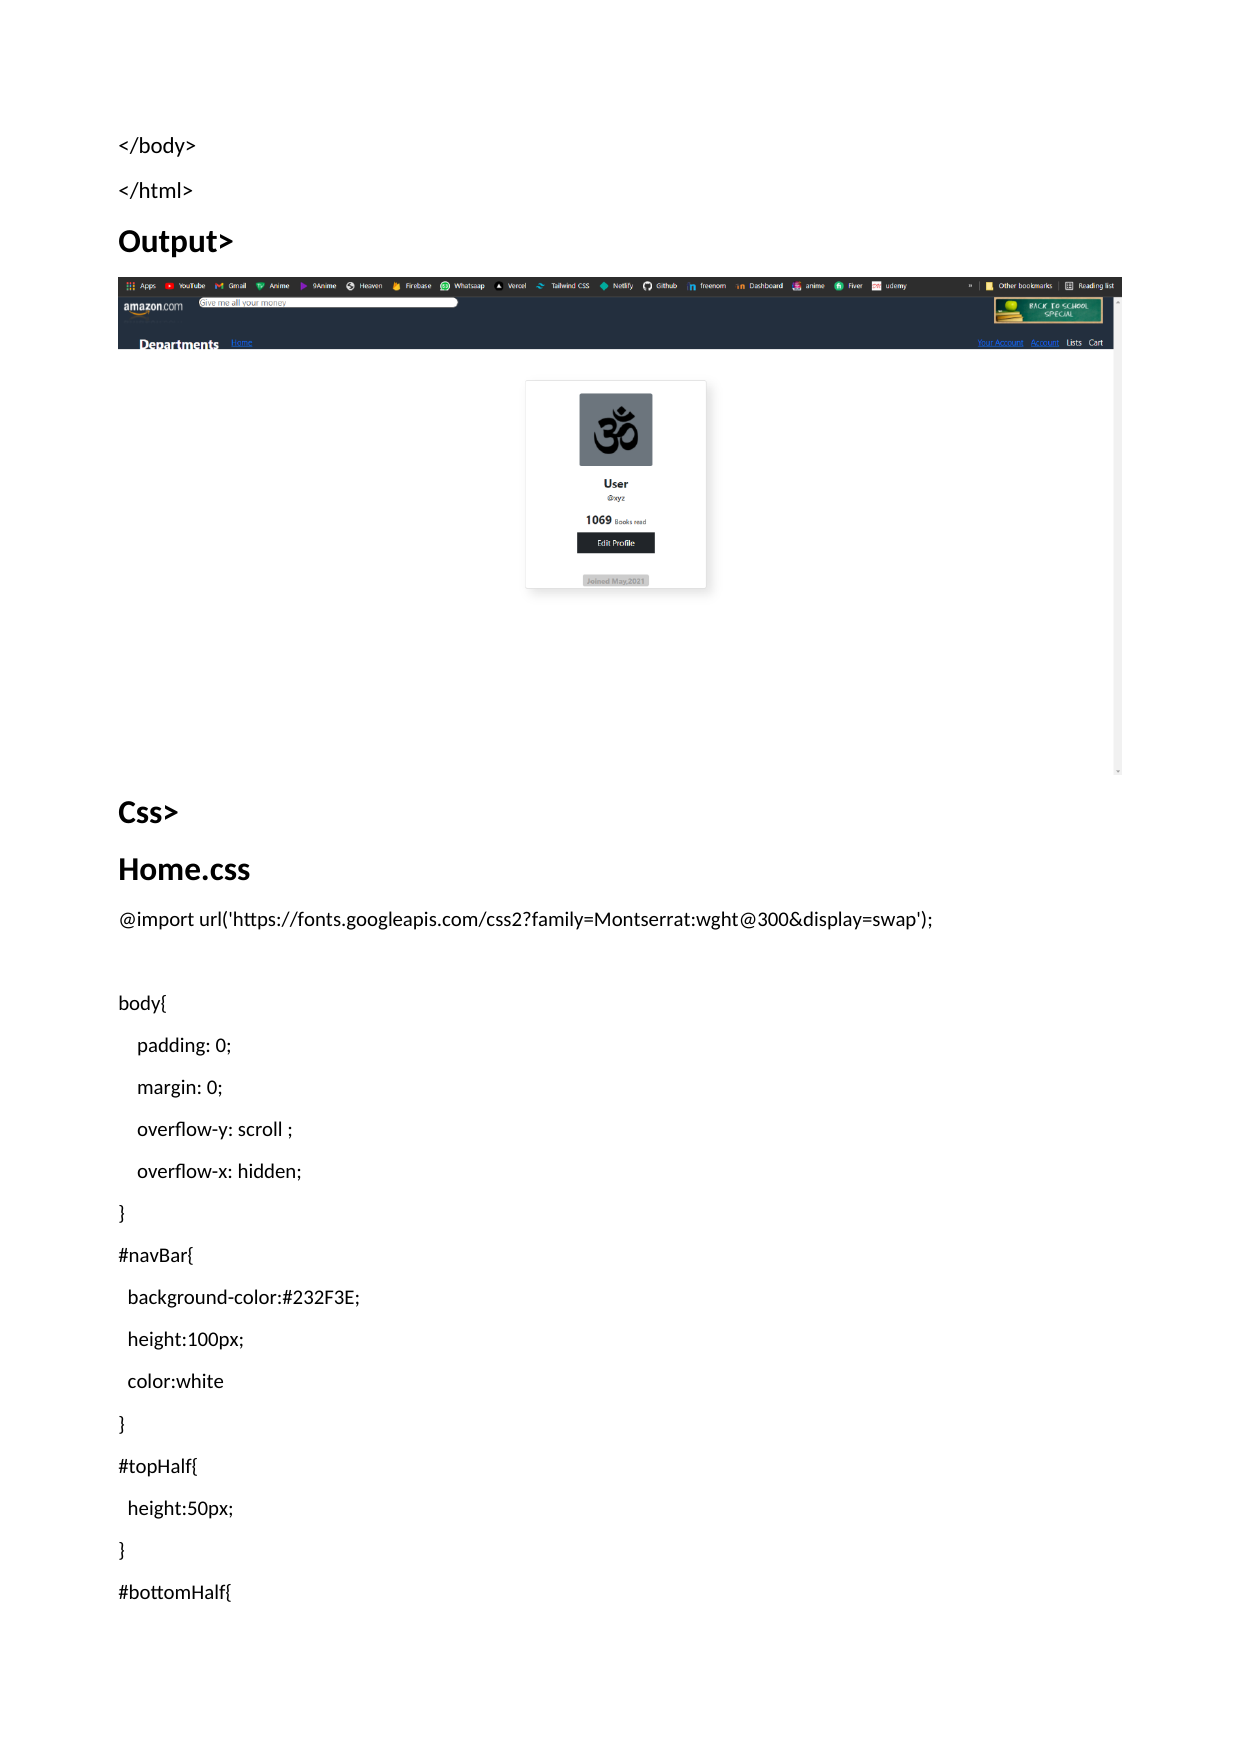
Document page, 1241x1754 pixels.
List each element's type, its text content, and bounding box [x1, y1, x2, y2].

text #navBar{ [118, 1242, 1122, 1268]
text height:50px; [118, 1495, 1122, 1520]
text background-color:#232F3E; [118, 1284, 1122, 1310]
text Css> [118, 791, 1122, 832]
text Output> [118, 220, 1122, 261]
text color:white [118, 1369, 1122, 1394]
text overflow-y: scroll ; [118, 1116, 1122, 1142]
text } [118, 1537, 1122, 1562]
text @import url('https://fonts.googleapis.com/css2?family=Montserrat:wght@300&display=swap'); [118, 906, 1122, 931]
text #bottomHalf{ [118, 1579, 1122, 1604]
text Home.css [118, 848, 1122, 889]
picture [118, 277, 1122, 775]
text padding: 0; [118, 1032, 1122, 1057]
text overflow-x: hidden; [118, 1158, 1122, 1184]
text #topHalf{ [118, 1453, 1122, 1478]
text height:100px; [118, 1327, 1122, 1352]
text </body> [118, 131, 1122, 159]
text } [118, 1200, 1122, 1226]
text </html> [118, 176, 1122, 204]
text } [118, 1411, 1122, 1436]
text margin: 0; [118, 1074, 1122, 1099]
text body{ [118, 990, 1122, 1015]
